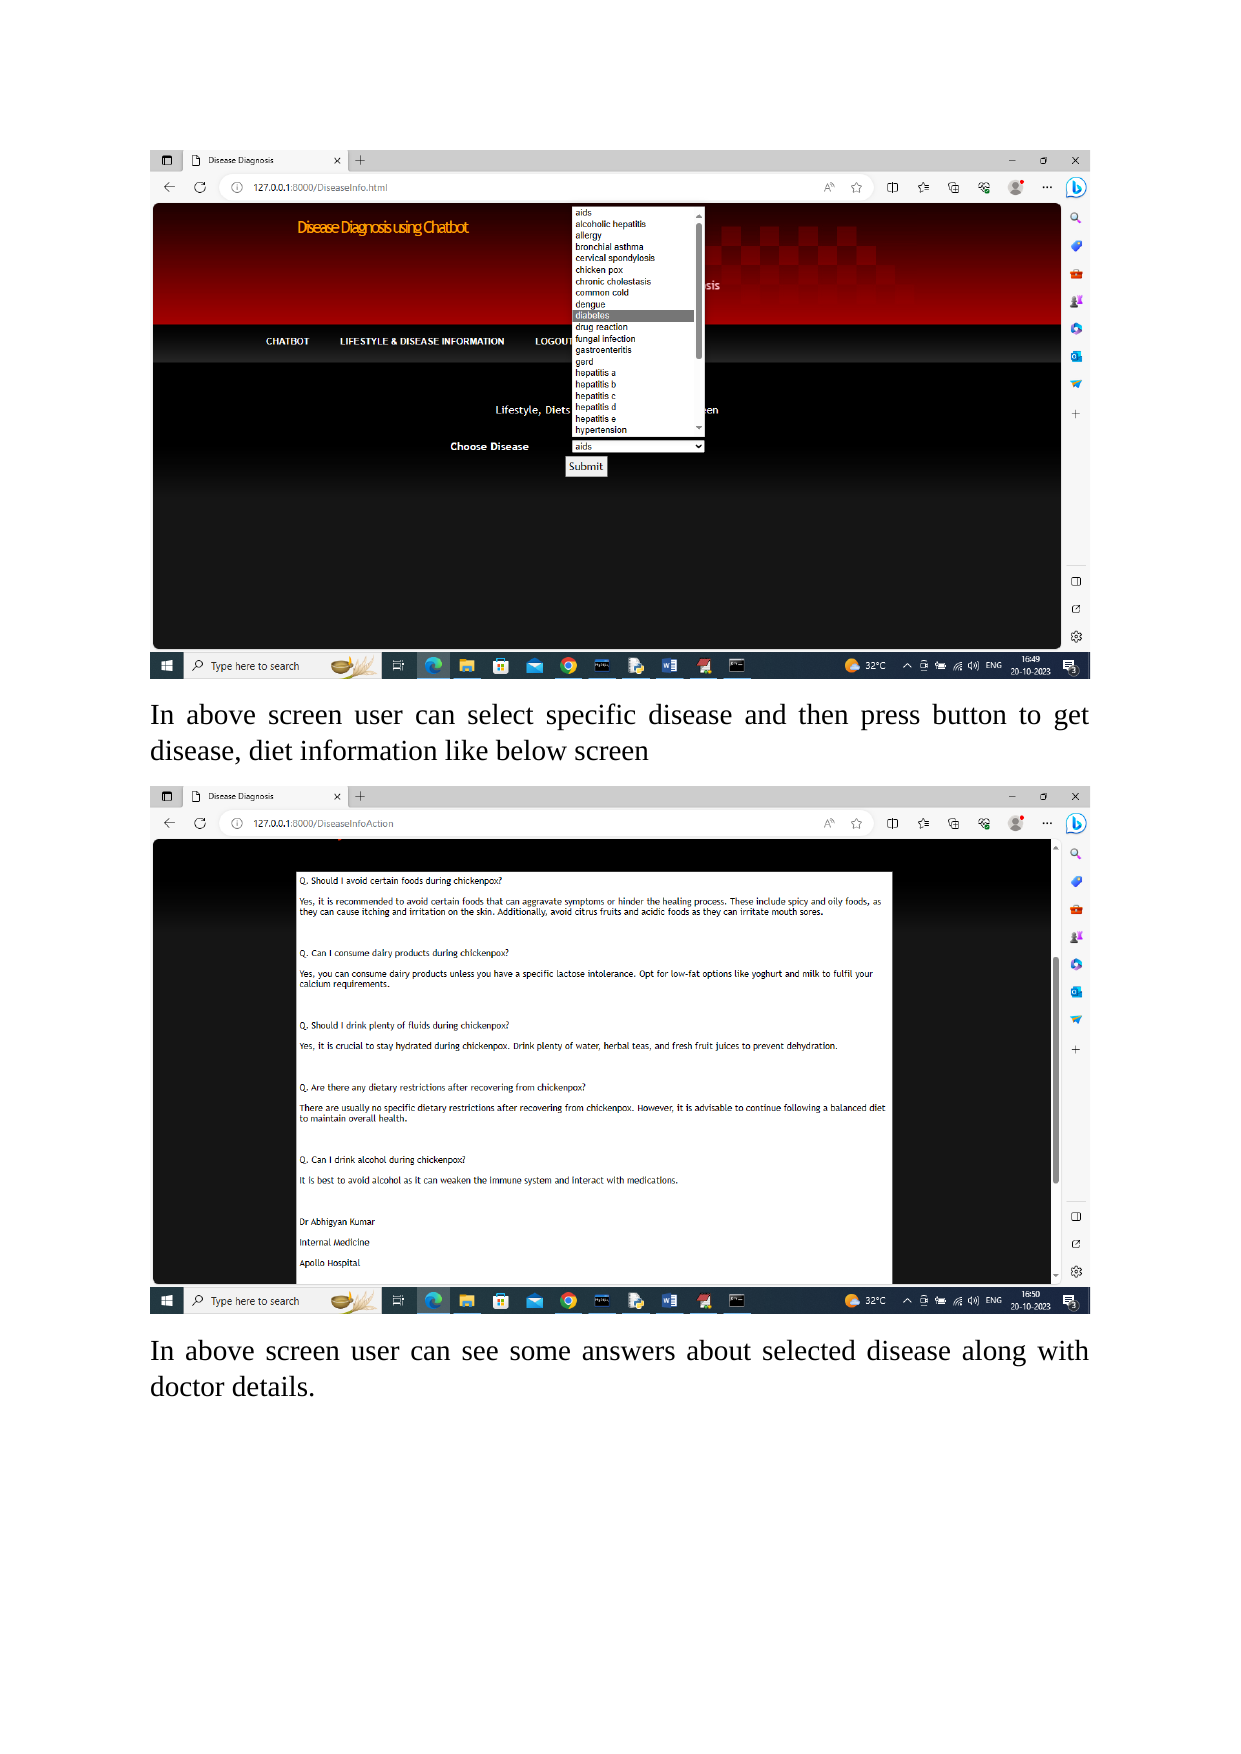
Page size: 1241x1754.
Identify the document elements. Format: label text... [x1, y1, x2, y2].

text In above screen user can select specific disease and then press button to get disease, diet information like below screen [150, 697, 1090, 767]
picture [150, 786, 1091, 1314]
picture [150, 150, 1091, 679]
text In above screen user can see some answers about selected disease along with doctor details. [150, 1333, 1090, 1403]
